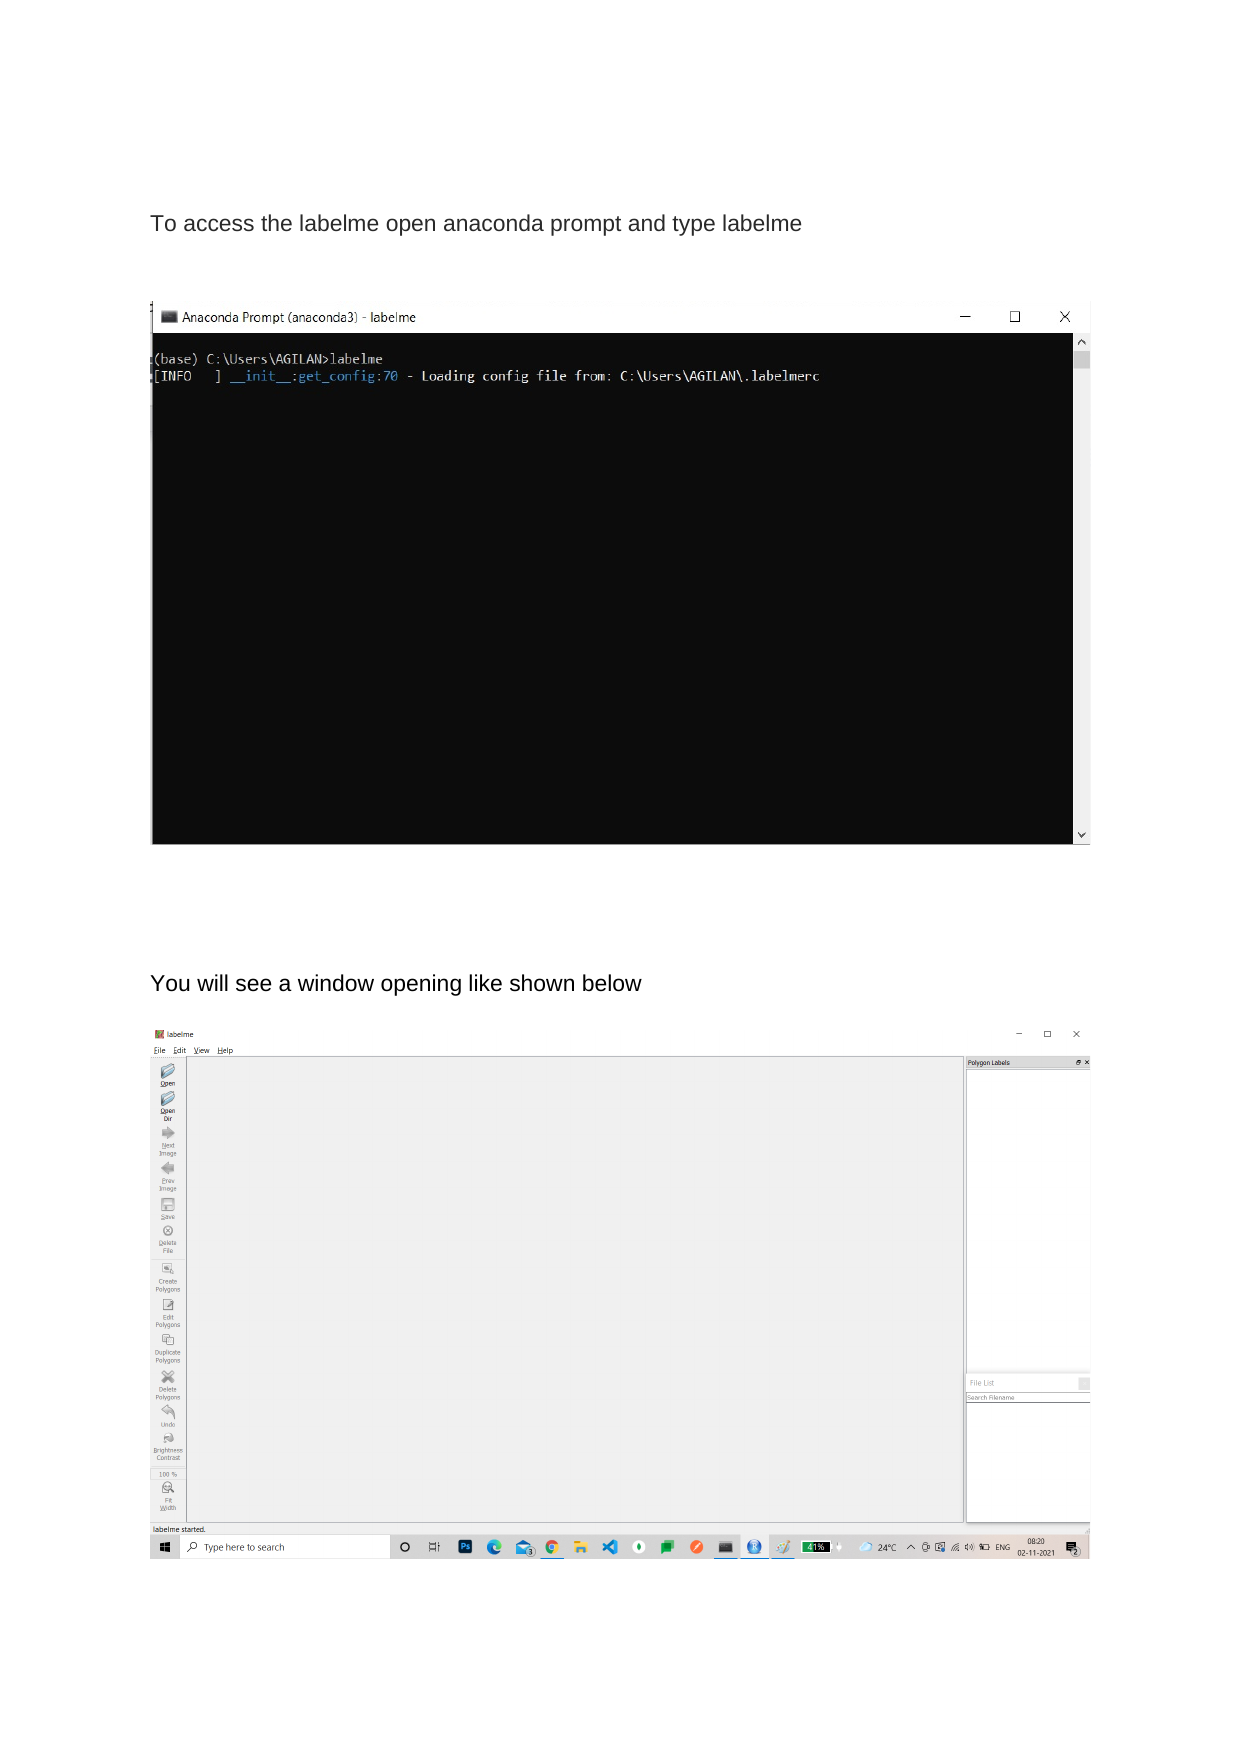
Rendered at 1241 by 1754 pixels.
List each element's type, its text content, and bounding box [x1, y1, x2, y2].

picture [150, 1030, 1091, 1559]
picture [150, 301, 1091, 845]
text To access the labelme open anaconda prompt and type labelme [150, 210, 1090, 237]
text You will see a window opening like shown below [150, 969, 1090, 996]
